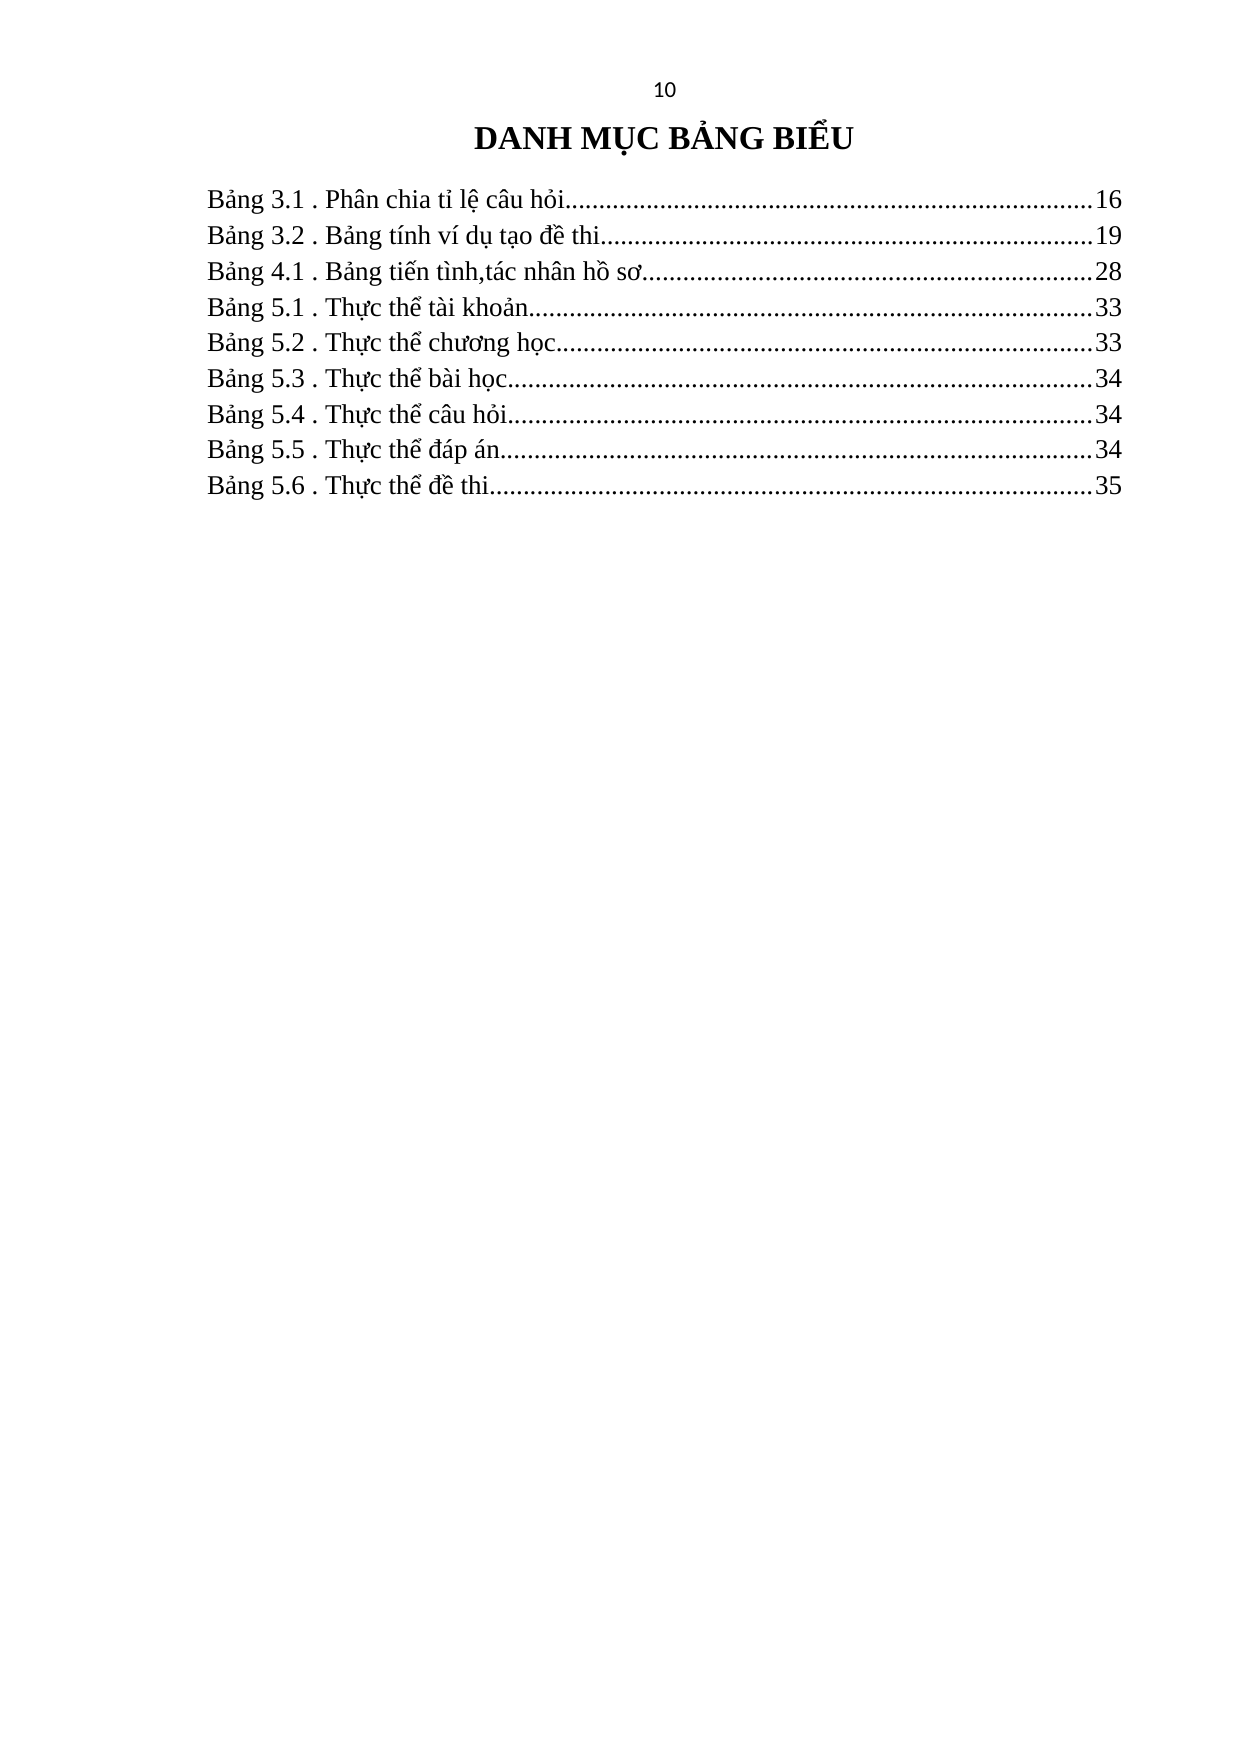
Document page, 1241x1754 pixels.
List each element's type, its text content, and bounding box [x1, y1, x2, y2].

text Bảng 5.5 . Thực thể đáp án 34 [207, 433, 1122, 465]
text Bảng 5.6 . Thực thể đề thi 35 [207, 469, 1122, 500]
text Bảng 5.3 . Thực thể bài học 34 [207, 362, 1122, 393]
text Bảng 5.4 . Thực thể câu hỏi 34 [207, 398, 1122, 429]
text Bảng 3.2 . Bảng tính ví dụ tạo đề thi 19 [207, 219, 1122, 250]
text Bảng 5.2 . Thực thể chương học 33 [207, 326, 1122, 357]
text DANH MỤC BẢNG BIỂU [207, 118, 1122, 157]
text Bảng 4.1 . Bảng tiến tình,tác nhân hồ sơ 28 [207, 255, 1122, 286]
text Bảng 3.1 . Phân chia tỉ lệ câu hỏi 16 [207, 183, 1122, 214]
text Bảng 5.1 . Thực thể tài khoản 33 [207, 291, 1122, 322]
